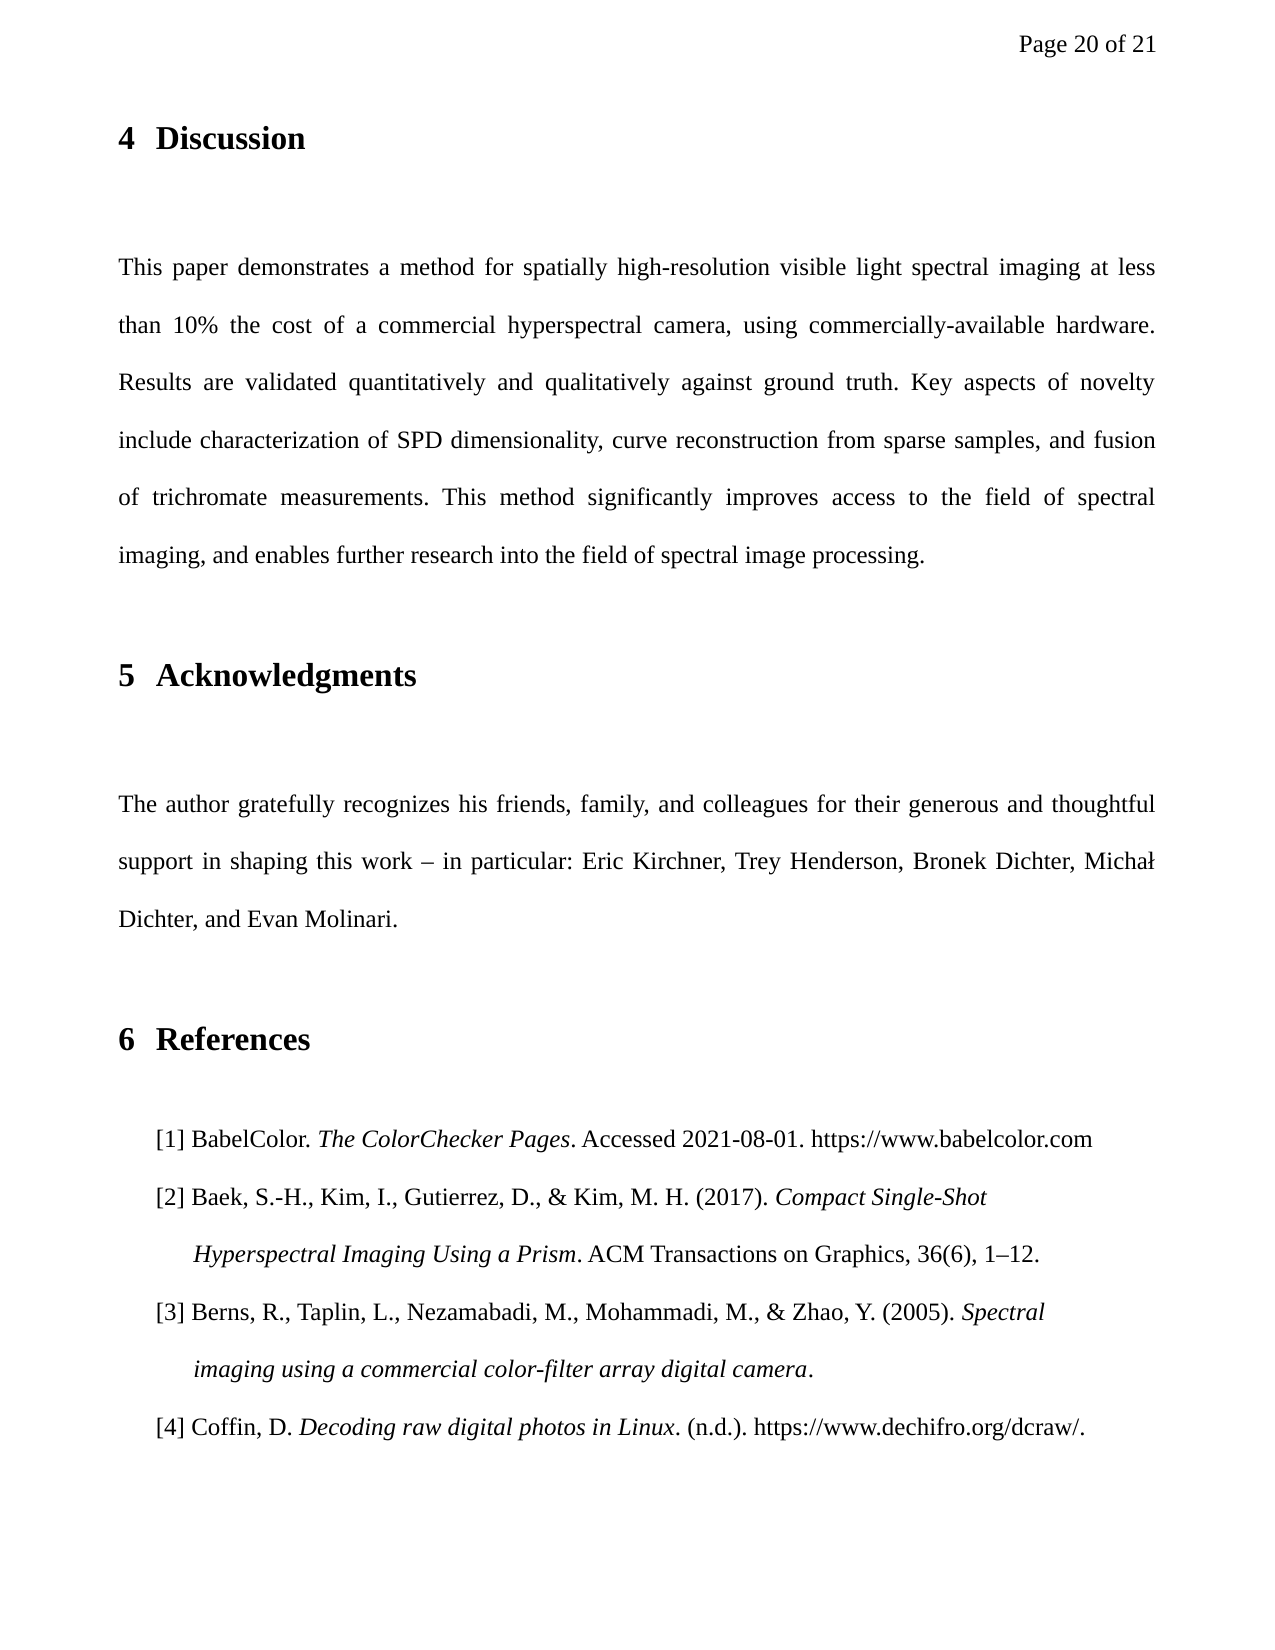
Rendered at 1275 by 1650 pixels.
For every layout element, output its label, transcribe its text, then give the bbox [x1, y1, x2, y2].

list Baek, S.-H., Kim, I., Gutierrez, D., & Kim, M. H. (2017). Compact Single-Shot Hyperspectral Imaging Using a Prism. ACM Transactions on Graphics, 36(6), 1–12. [156, 1182, 1098, 1268]
text This paper demonstrates a method for spatially high-resolution visible light spectral imaging at less than 10% the cost of a commercial hyperspectral camera, using commercially-available hardware. Results are validated quantitatively and qualitatively against ground truth. Key aspects of novelty include characterization of SPD dimensionality, curve reconstruction from sparse samples, and fusion of trichromate measurements. This method significantly improves access to the field of spectral imaging, and enables further research into the field of spectral image processing. [118, 252, 1157, 568]
text The author gratefully recognizes his friends, family, and colleagues for their generous and thoughtful support in shaping this work – in particular: Eric Kirchner, Trey Henderson, Bronek Dichter, Michał Dichter, and Evan Molinari. [118, 789, 1157, 933]
list Coffin, D. Decoding raw digital photos in Linux. (n.d.). https://www.dechifro.org/dcraw/. [156, 1412, 1098, 1441]
list BabelColor. The ColorChecker Pages. Accessed 2021-08-01. https://www.babelcolor.com [156, 1124, 1098, 1153]
subtitle Acknowledgments [118, 655, 1157, 693]
list Berns, R., Taplin, L., Nezamabadi, M., Mohammadi, M., & Zhao, Y. (2005). Spectral imaging using a commercial color-filter array digital camera. [156, 1297, 1098, 1383]
subtitle Discussion [118, 118, 1157, 156]
subtitle References [118, 1019, 1157, 1057]
